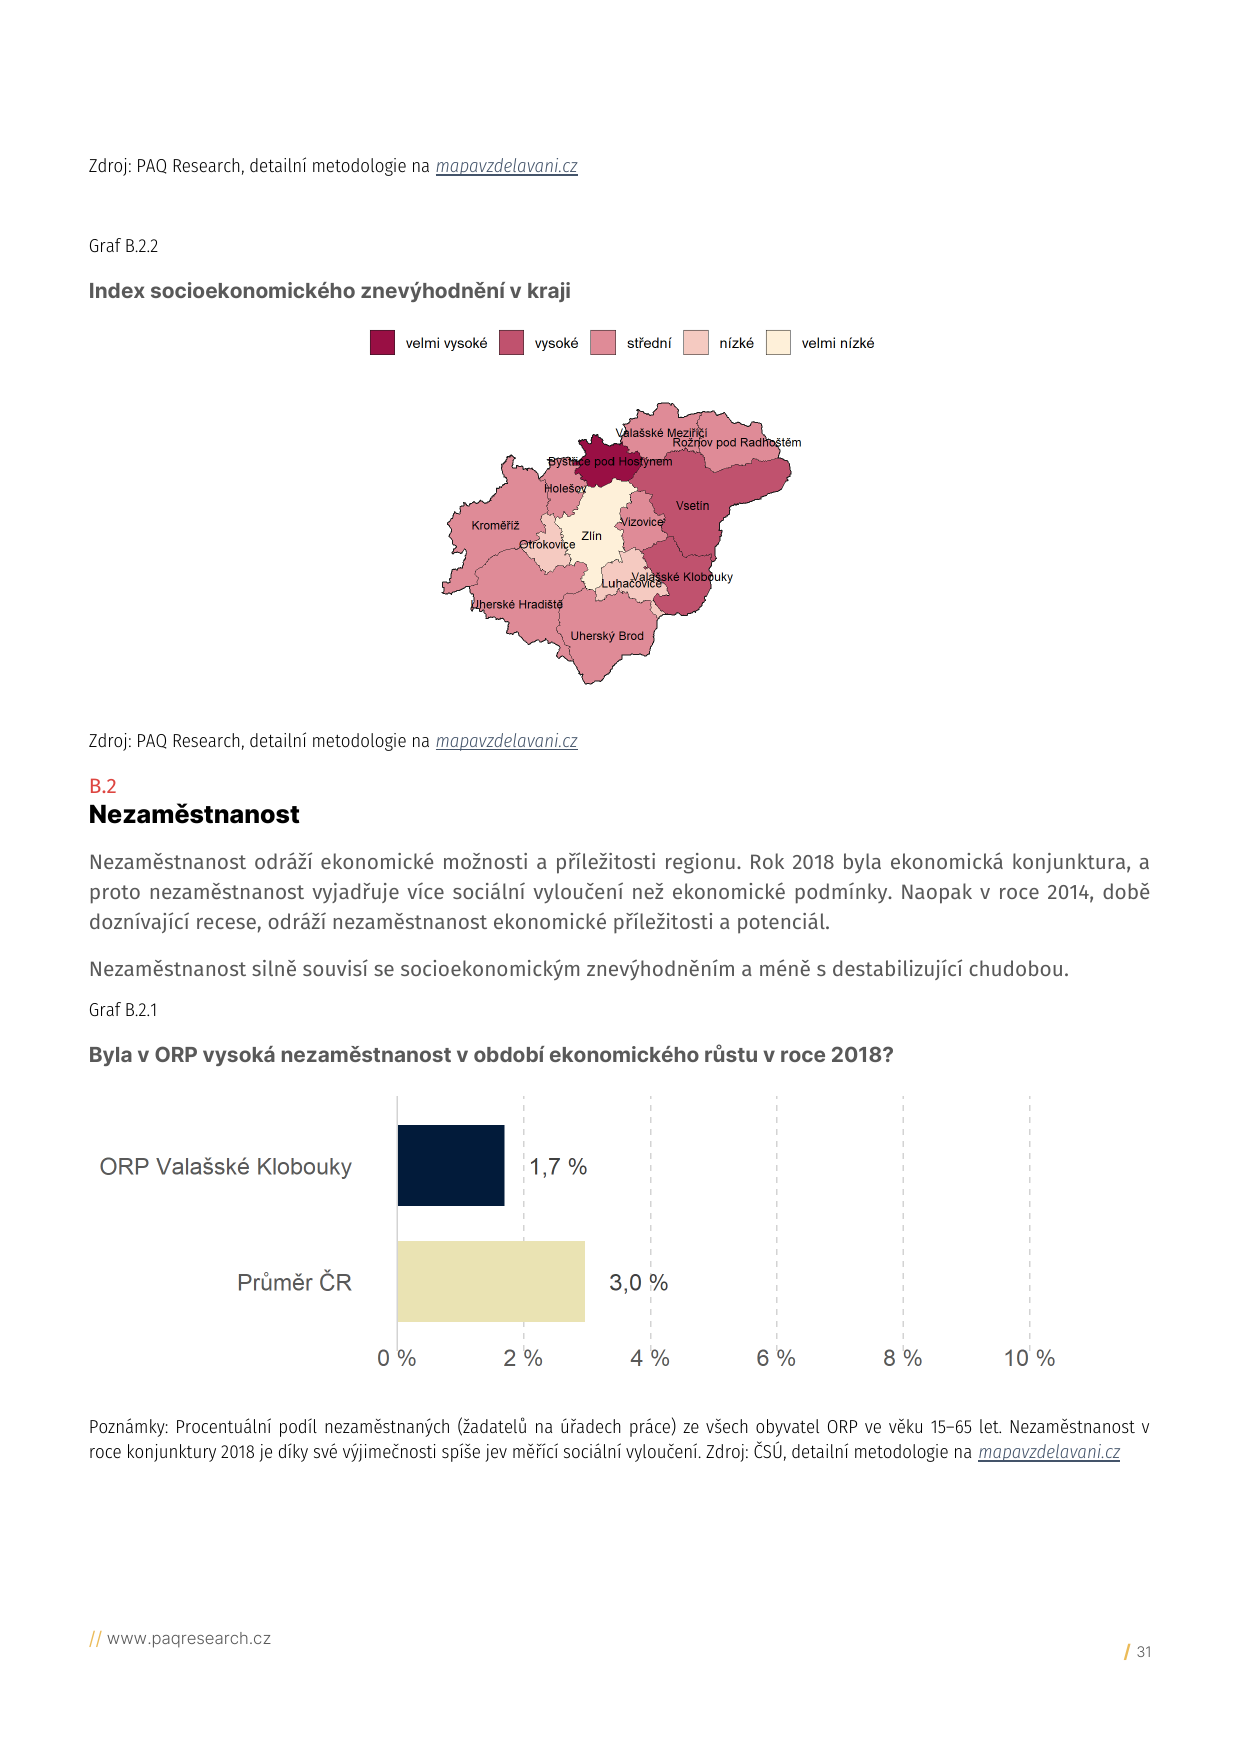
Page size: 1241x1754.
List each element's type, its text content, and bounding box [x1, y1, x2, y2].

text Zdroj: PAQ Research, detailní metodologie na mapavzdelavani.cz [89, 148, 1152, 178]
text Graf B.2.1 [89, 999, 1152, 1021]
picture [88, 303, 1139, 706]
text Graf B.2.2 [89, 234, 1152, 257]
text Byla v ORP vysoká nezaměstnanost v období ekonomického růstu v roce 2018? [89, 1037, 1152, 1067]
text Index socioekonomického znevýhodnění v kraji [89, 273, 1152, 303]
text Nezaměstnanost odráží ekonomické možnosti a příležitosti regionu. Rok 2018 byla ekonomická konjunktura, a proto nezaměstnanost vyjadřuje více sociální vyloučení než ekonomické podmínky. Naopak v roce 2014, době doznívající recese, odráží nezaměstnanost ekonomické příležitosti a potenciál. [89, 845, 1152, 935]
picture [88, 1067, 1139, 1399]
text Zdroj: PAQ Research, detailní metodologie na mapavzdelavani.cz [89, 722, 1152, 752]
text B.2 [89, 769, 1152, 799]
subtitle Nezaměstnanost [89, 799, 1152, 829]
text Poznámky: Procentuální podíl nezaměstnaných (žadatelů na úřadech práce) ze všech obyvatel ORP ve věku 15–65 let. Nezaměstnanost v roce konjunktury 2018 je díky své výjimečnosti spíše jev měřící sociální vyloučení. Zdroj: ČSÚ, detailní metodologie na mapavzdelavani.cz [89, 1416, 1152, 1464]
text Nezaměstnanost silně souvisí se socioekonomickým znevýhodněním a méně s destabilizující chudobou. [89, 952, 1152, 982]
